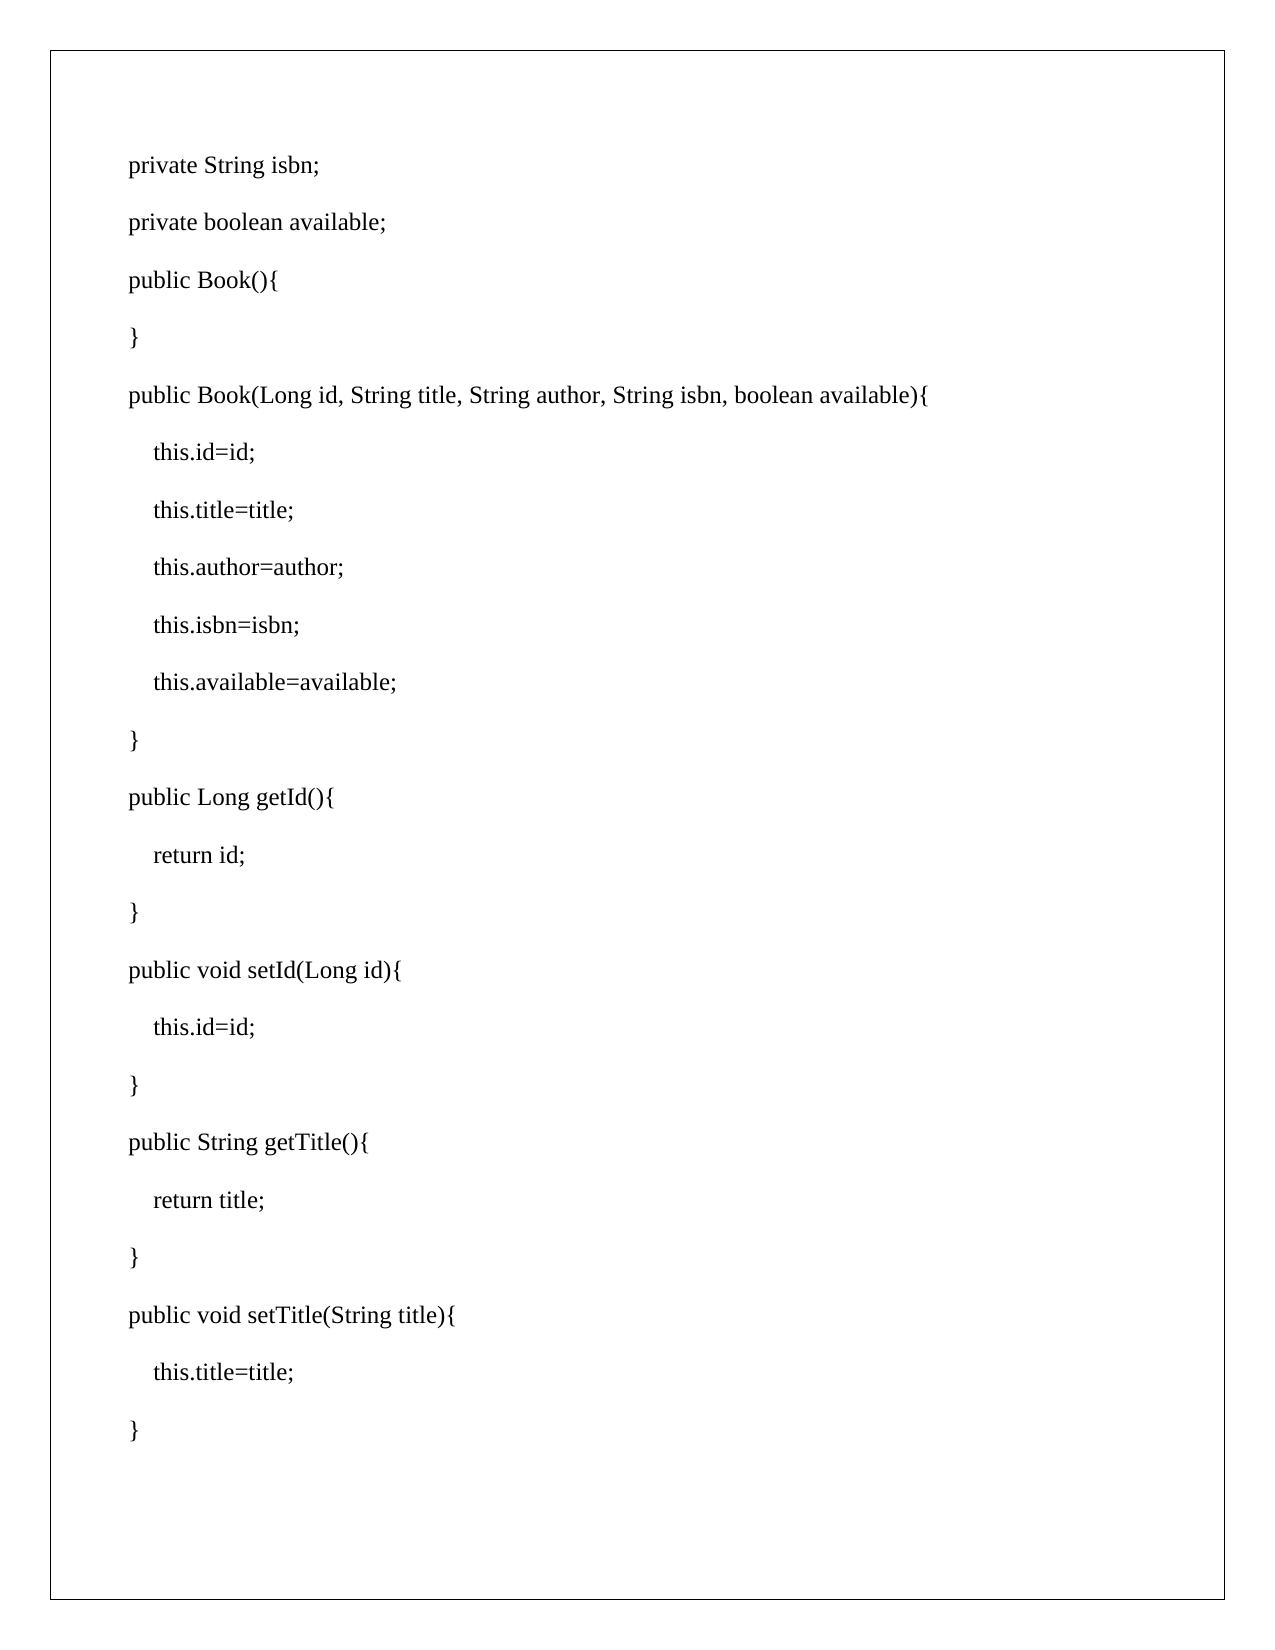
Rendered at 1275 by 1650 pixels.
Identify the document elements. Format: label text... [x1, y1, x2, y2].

text private boolean available; [103, 207, 1181, 236]
text public String getTitle(){ [103, 1127, 1181, 1156]
text public Long getId(){ [103, 782, 1181, 811]
text this.isbn=isbn; [103, 610, 1181, 639]
text } [103, 725, 1181, 754]
text } [103, 1415, 1181, 1444]
text public Book(){ [103, 265, 1181, 294]
text public Book(Long id, String title, String author, String isbn, boolean available){ [103, 380, 1181, 409]
text } [103, 322, 1181, 351]
text } [103, 1242, 1181, 1271]
text this.title=title; [103, 495, 1181, 524]
text this.id=id; [103, 1012, 1181, 1041]
text private String isbn; [103, 150, 1181, 179]
text public void setTitle(String title){ [103, 1300, 1181, 1329]
text this.title=title; [103, 1357, 1181, 1386]
text public void setId(Long id){ [103, 955, 1181, 984]
text } [103, 1070, 1181, 1099]
text } [103, 897, 1181, 926]
text return id; [103, 840, 1181, 869]
text this.available=available; [103, 667, 1181, 696]
text this.author=author; [103, 552, 1181, 581]
text return title; [103, 1185, 1181, 1214]
text this.id=id; [103, 437, 1181, 466]
